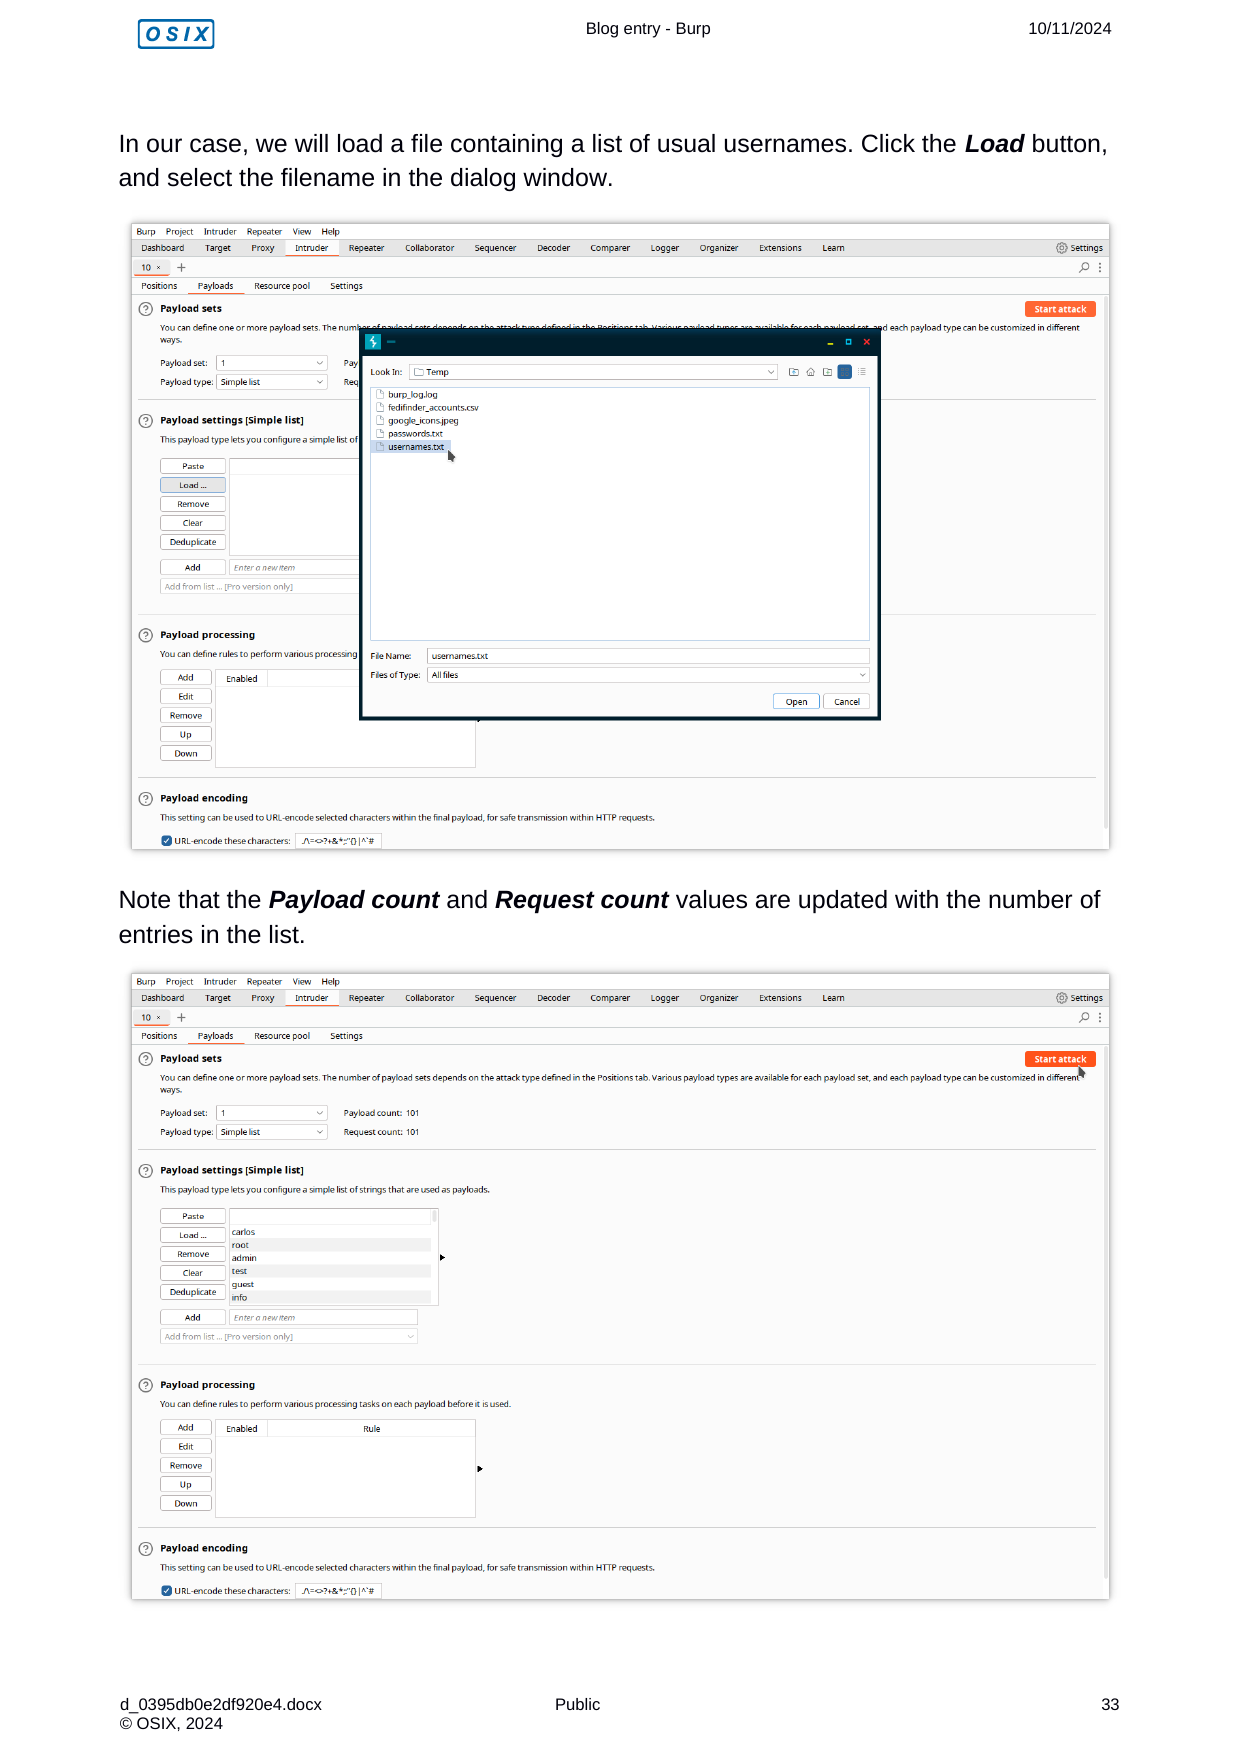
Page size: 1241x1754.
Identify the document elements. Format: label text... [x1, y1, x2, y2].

text Note that the Payload count and Request count values are updated with the number of entries in the list. [118, 862, 1122, 948]
picture [137, 19, 215, 49]
text In our case, we will load a file containing a list of usual usernames. Click the Load button, and select the filename in the dialog window. [118, 129, 1122, 192]
picture [118, 961, 1122, 1612]
picture [118, 210, 1122, 862]
